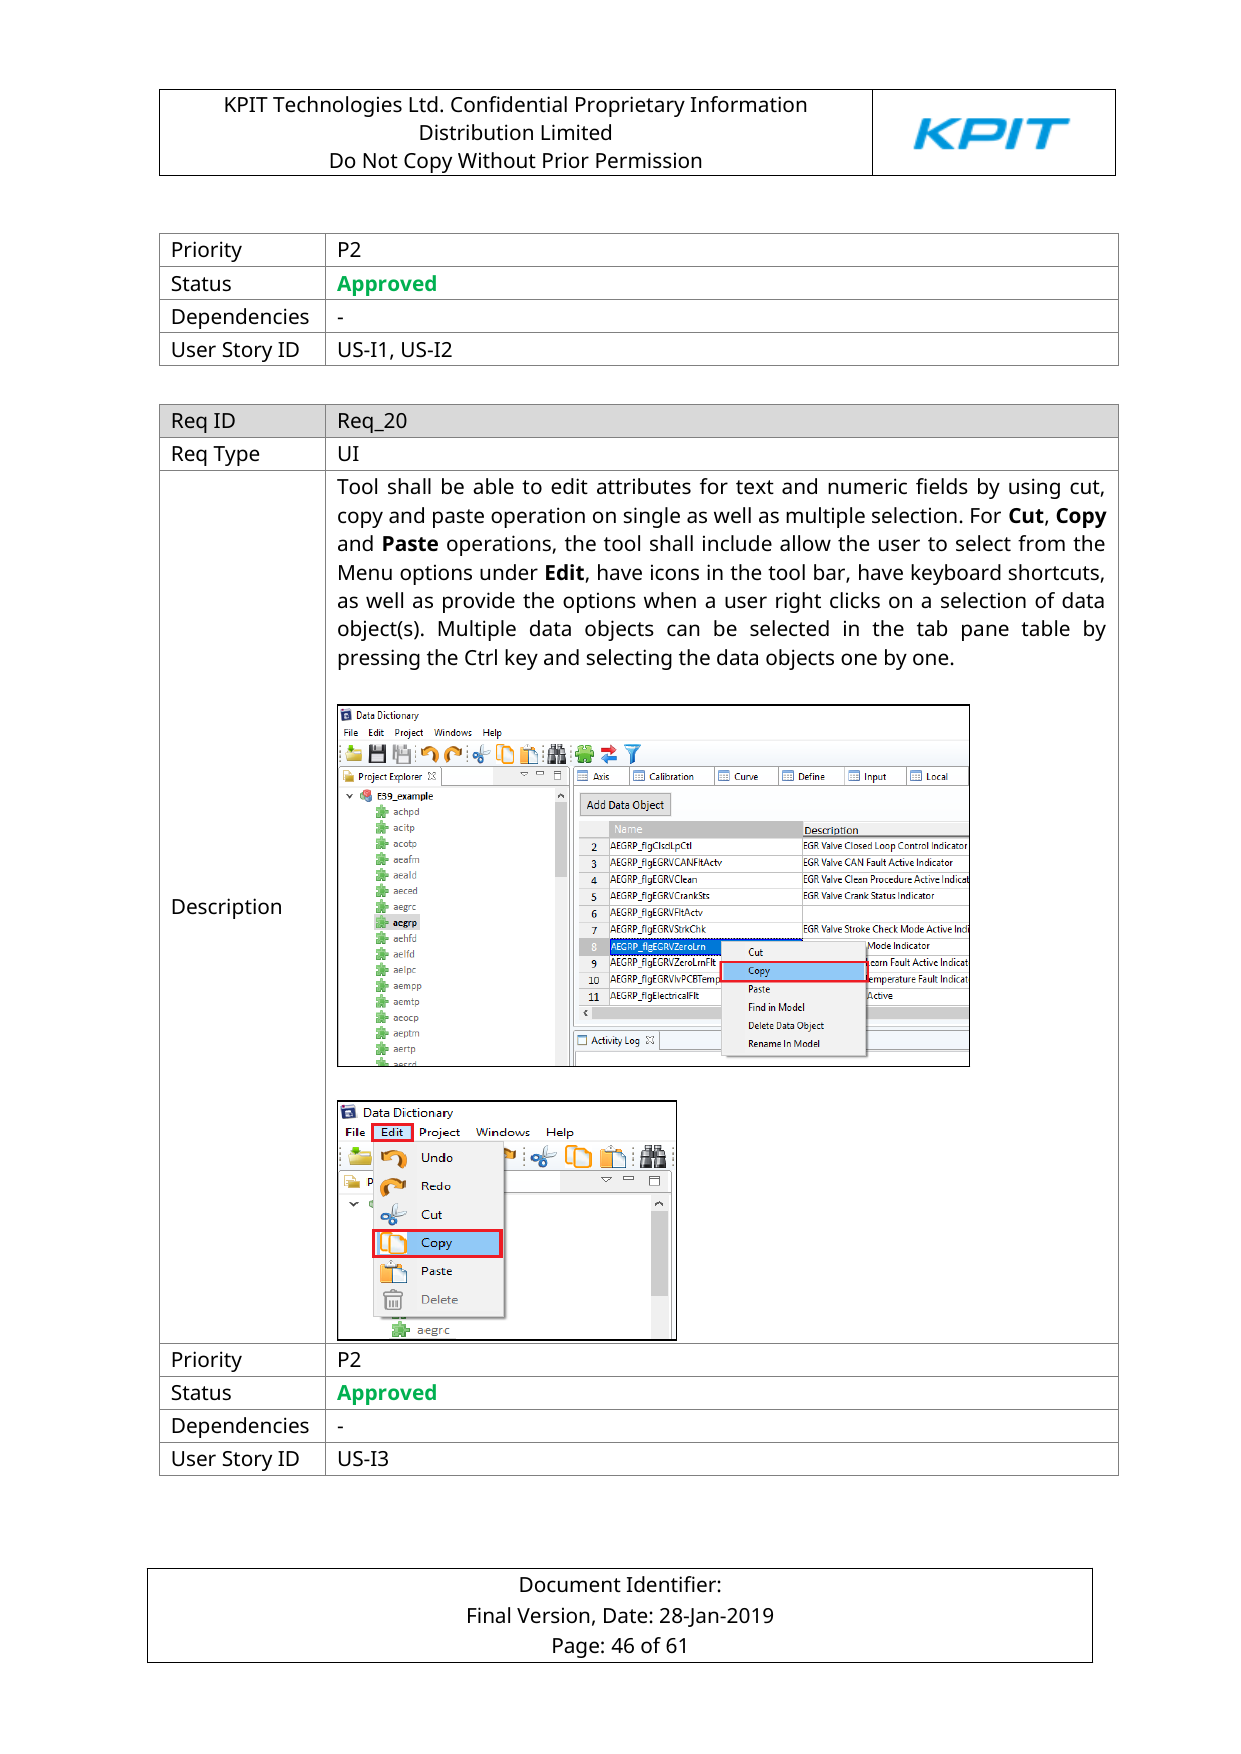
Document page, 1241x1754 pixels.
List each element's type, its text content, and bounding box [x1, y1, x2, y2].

table_cell Dependencies [160, 1410, 325, 1442]
table_cell - [326, 300, 1118, 332]
table_cell P2 [326, 1344, 1118, 1376]
table_cell Approved [326, 1377, 1118, 1409]
table_cell User Story ID [160, 333, 325, 365]
picture [338, 1102, 676, 1339]
table_cell Status [160, 1377, 325, 1409]
table_cell US-I3 [326, 1443, 1118, 1475]
table_cell Req Type [160, 438, 325, 470]
table_header Req ID [160, 405, 325, 437]
table_header Req_20 [326, 405, 1118, 437]
table_cell P2 [326, 234, 1118, 266]
picture [338, 706, 969, 1066]
table_cell Priority [160, 1344, 325, 1376]
table_cell UI [326, 438, 1118, 470]
table_cell Priority [160, 234, 325, 266]
table_cell Approved [326, 267, 1118, 299]
table_cell Dependencies [160, 300, 325, 332]
table_cell Tool shall be able to edit attributes for text and numeric fields by using cut, copy and paste operation on single as well as multiple selection. For Cut, Copy and Paste operations, the tool shall include allow the user to select from the Menu options under Edit, have icons in the tool bar, have keyboard shortcuts, as well as provide the options when a user right clicks on a selection of data object(s). Multiple data objects can be selected in the tab pane table by pressing the Ctrl key and selecting the data objects one by one. [326, 471, 1118, 1343]
table_cell Description [160, 471, 325, 1343]
table_cell Status [160, 267, 325, 299]
picture [894, 103, 1092, 162]
table_cell US-I1, US-I2 [326, 333, 1118, 365]
table_cell - [326, 1410, 1118, 1442]
table_cell User Story ID [160, 1443, 325, 1475]
